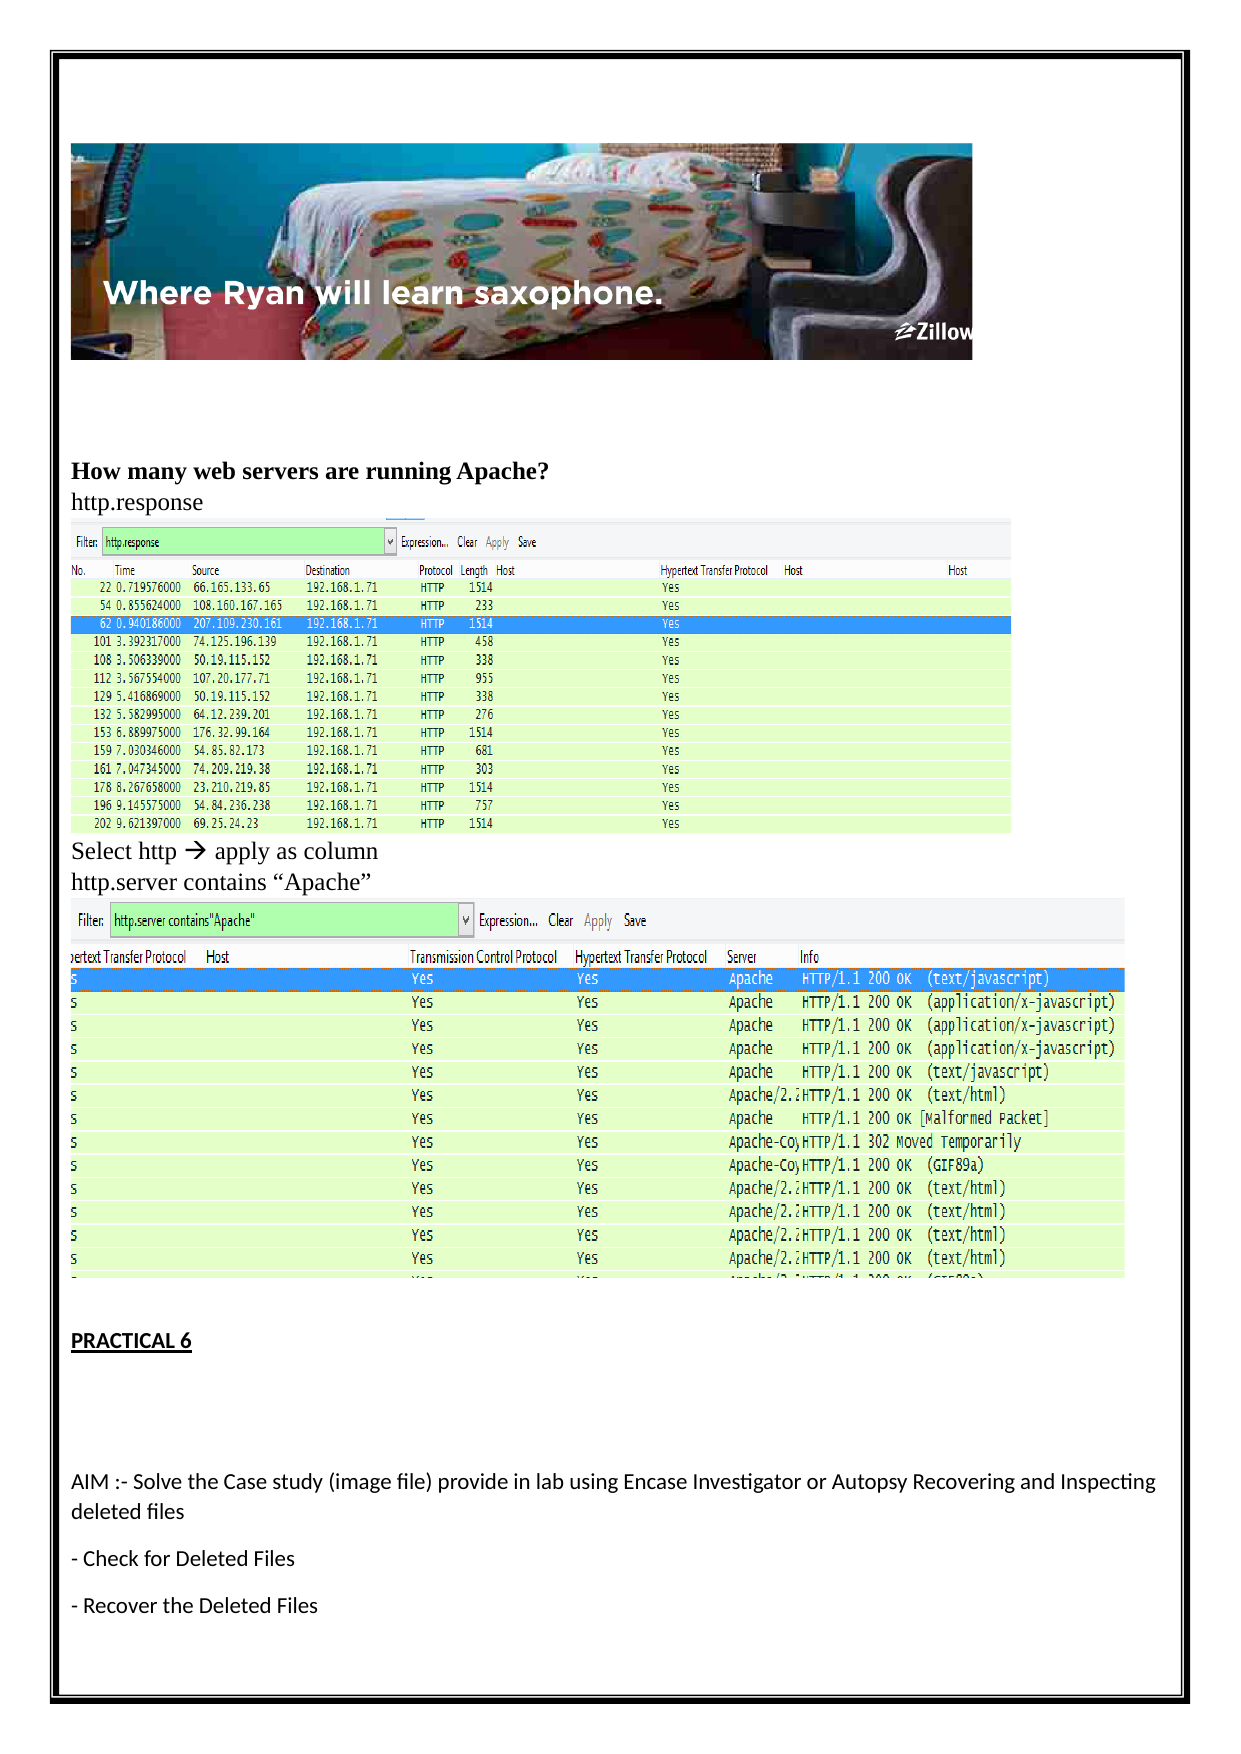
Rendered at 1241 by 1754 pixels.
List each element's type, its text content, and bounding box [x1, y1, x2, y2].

text How many web servers are running Apache? [71, 456, 1184, 485]
text http.response [71, 487, 1184, 516]
text - Recover the Deleted Files [71, 1591, 1184, 1619]
text Select http apply as column [71, 836, 1184, 865]
text PRACTICAL 6 [71, 1326, 1184, 1354]
text - Check for Deleted Files [71, 1544, 1184, 1572]
text http.server contains “Apache” [71, 867, 1184, 896]
picture [70, 518, 1012, 834]
picture [70, 141, 973, 362]
text AIM :- Solve the Case study (image file) provide in lab using Encase Investigator or Autopsy Recovering and Inspecting deleted files [71, 1467, 1184, 1525]
picture [70, 898, 1125, 1278]
